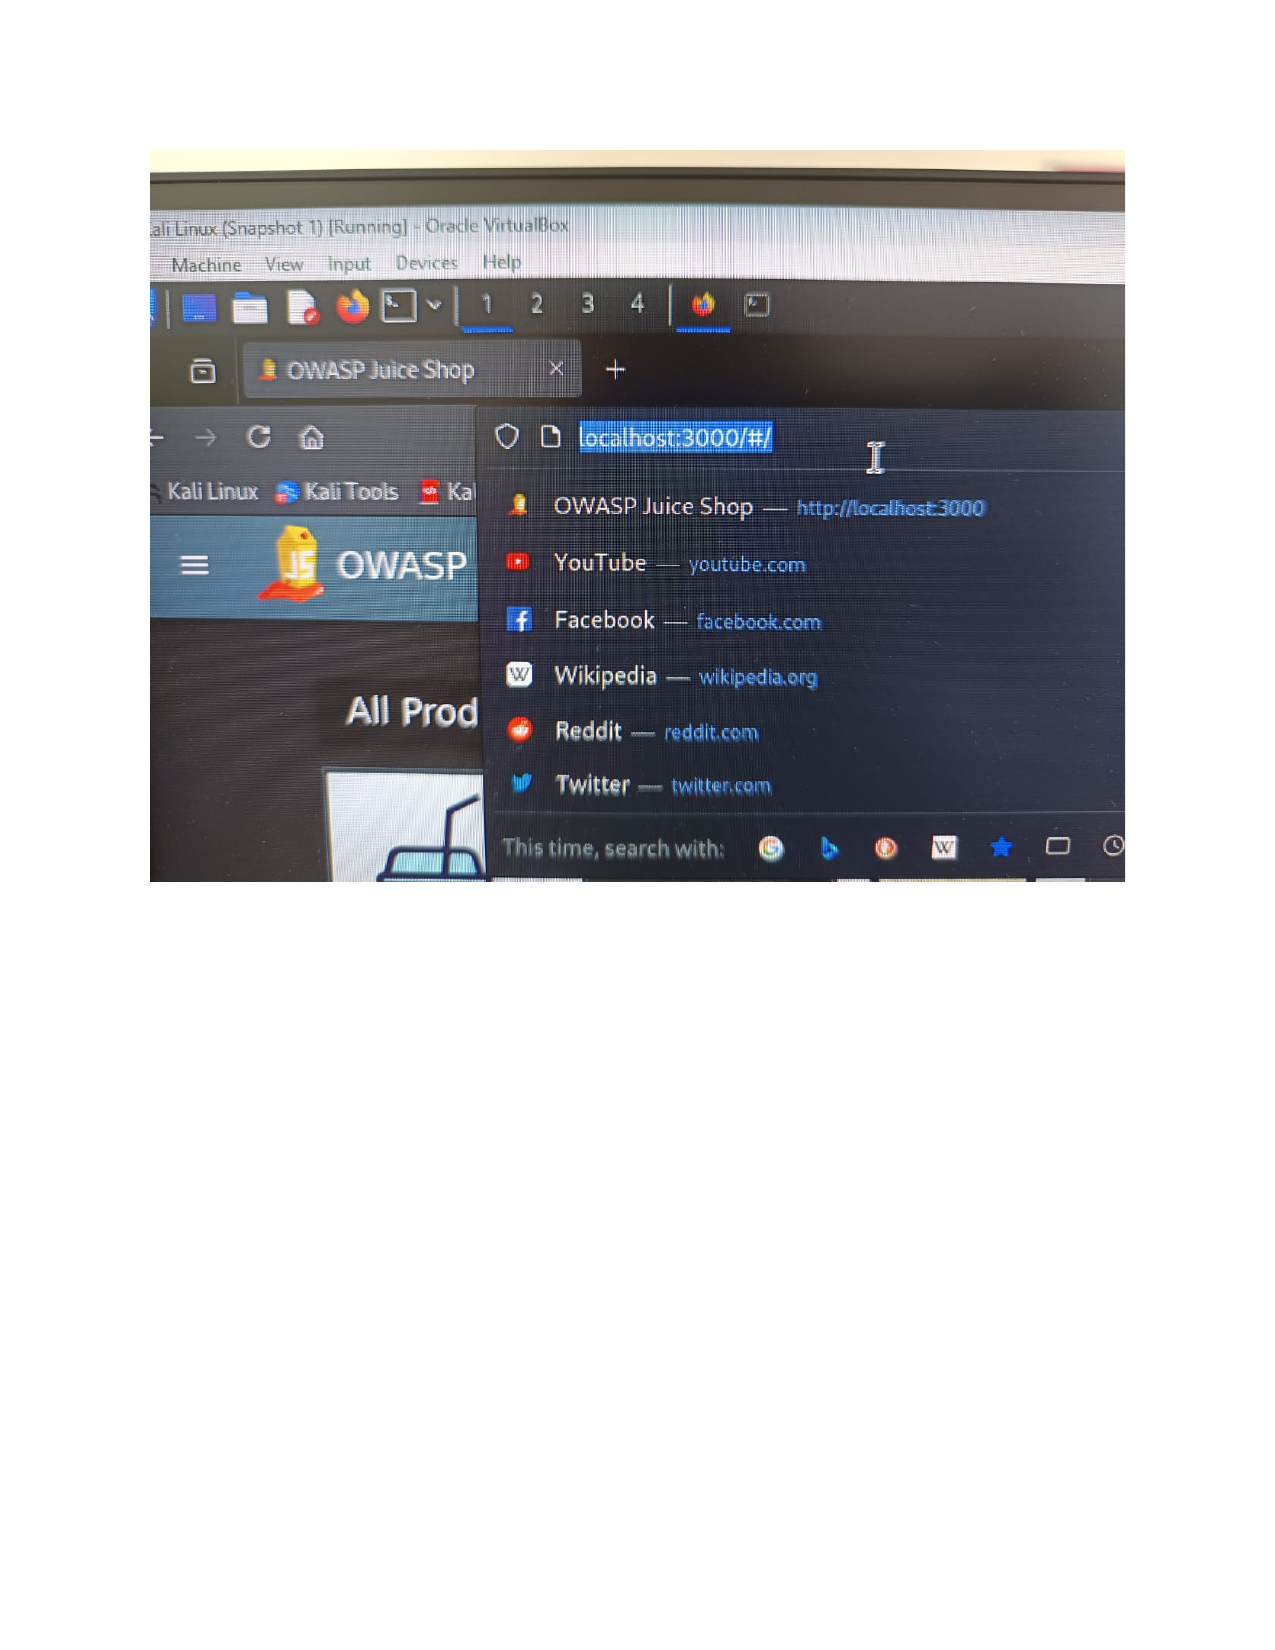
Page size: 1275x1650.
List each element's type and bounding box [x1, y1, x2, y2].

picture [150, 150, 1125, 882]
